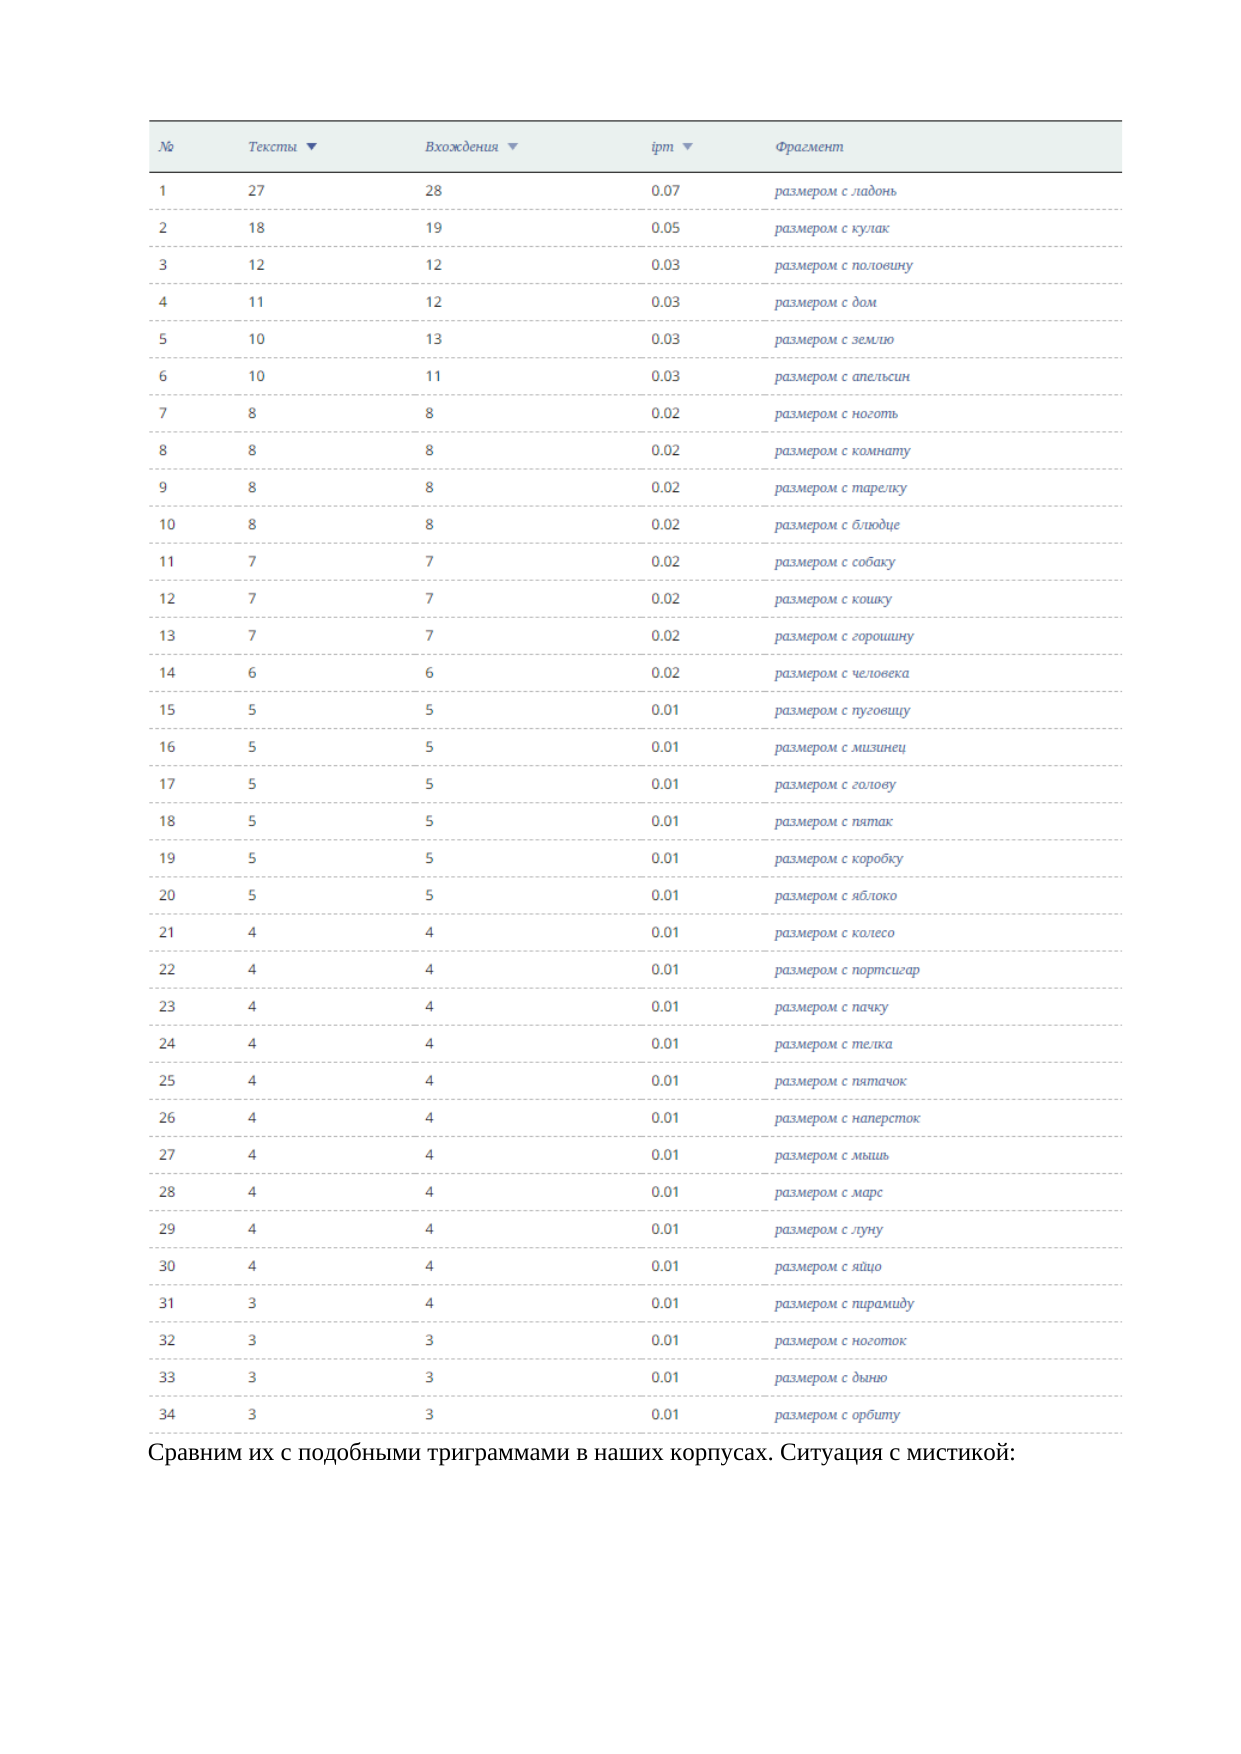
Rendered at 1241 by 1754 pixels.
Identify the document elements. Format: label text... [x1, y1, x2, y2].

picture [147, 118, 1123, 1435]
text Сравним их с подобными триграммами в наших корпусах. Ситуация с мистикой: [148, 1437, 1152, 1466]
